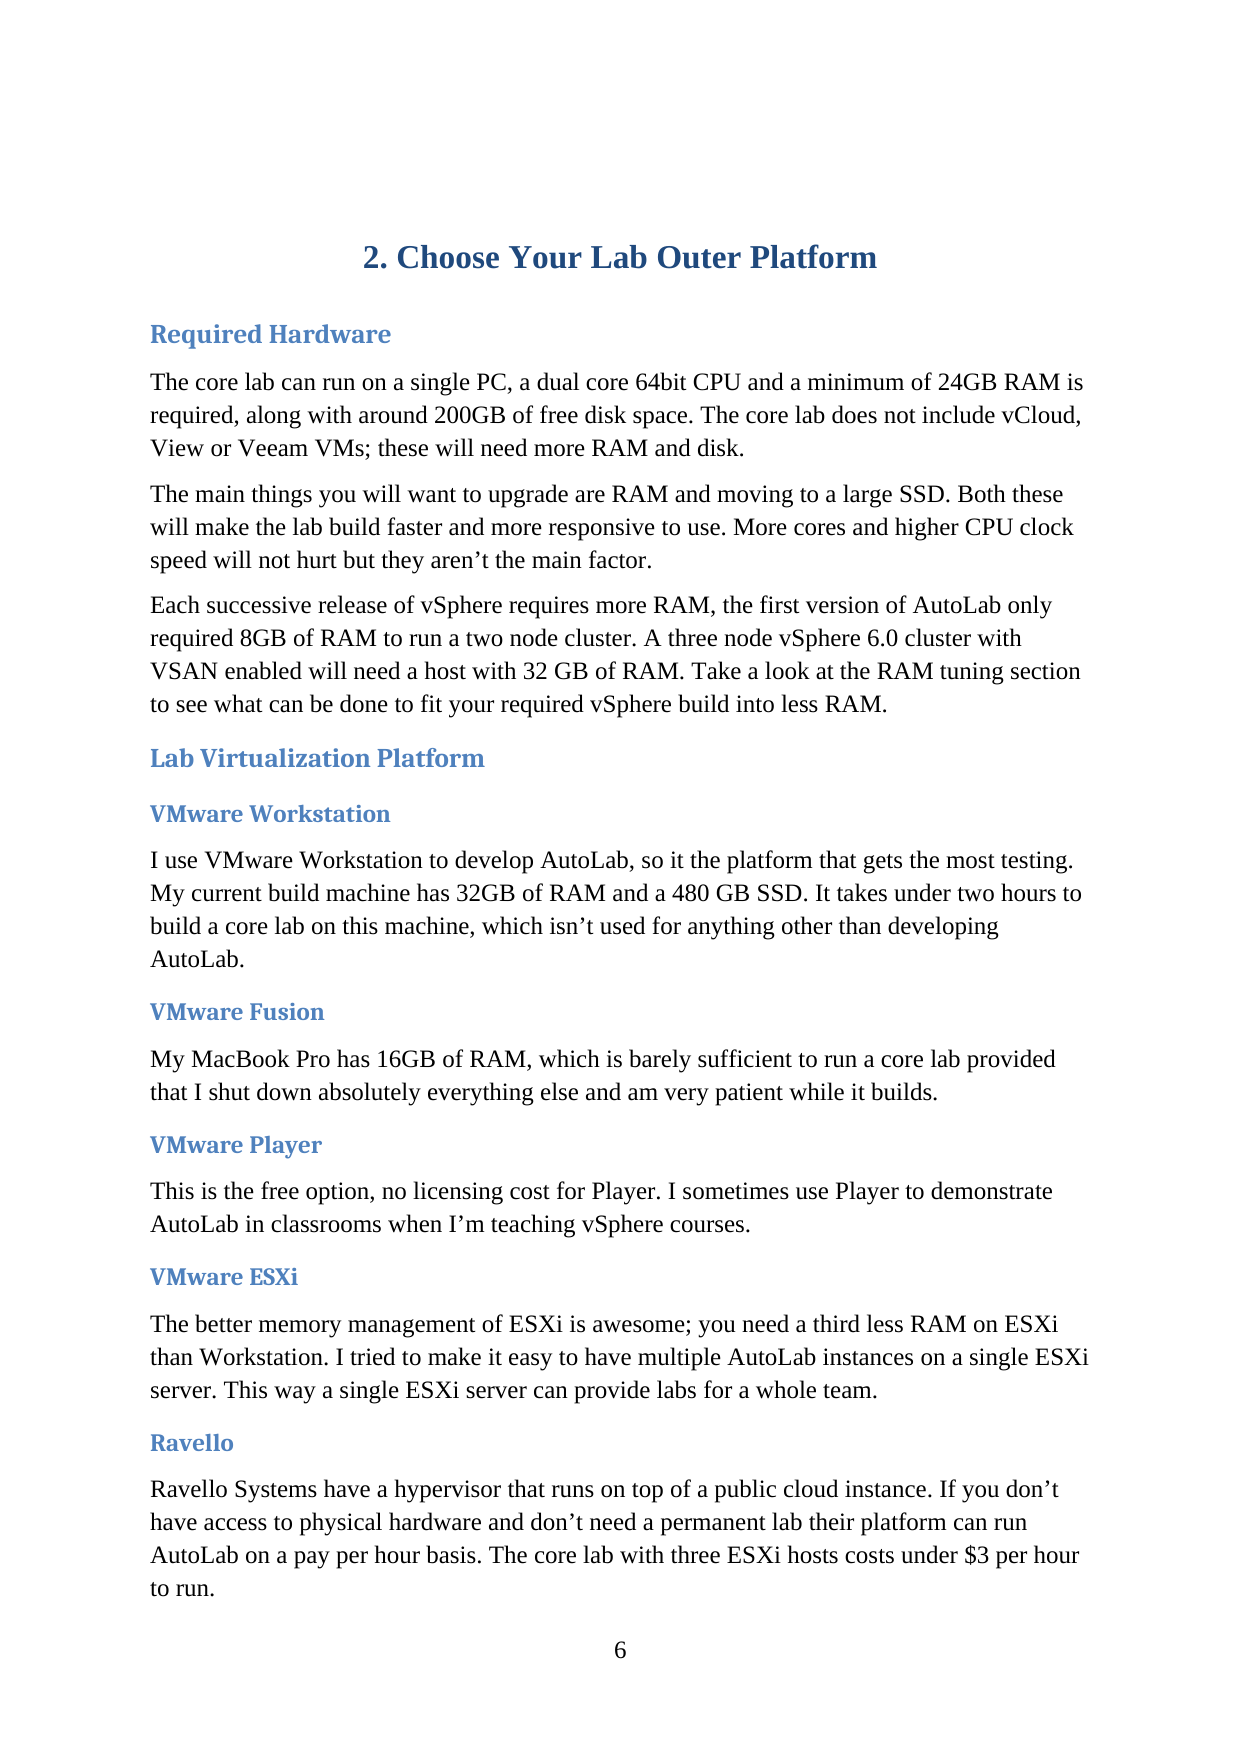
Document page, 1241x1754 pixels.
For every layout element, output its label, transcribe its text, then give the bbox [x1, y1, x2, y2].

subtitle VMware Fusion [150, 998, 1090, 1027]
subtitle Lab Virtualization Platform [150, 743, 1090, 774]
subtitle Each successive release of vSphere requires more RAM, the first version of AutoLab only required 8GB of RAM to run a two node cluster. A three node vSphere 6.0 cluster with VSAN enabled will need a host with 32 GB of RAM. Take a look at the RAM tuning section to see what can be done to fit your required vSphere build into less RAM. [150, 590, 1090, 718]
subtitle 2. Choose Your Lab Outer Platform [150, 237, 1090, 276]
text I use VMware Workstation to develop AutoLab, so it the platform that gets the most testing. My current build machine has 32GB of RAM and a 480 GB SSD. It takes under two hours to build a core lab on this machine, which isn’t used for anything other than developing AutoLab. [150, 845, 1090, 973]
subtitle Required Hardware [150, 319, 1090, 350]
subtitle VMware Workstation [150, 800, 1090, 829]
text My MacBook Pro has 16GB of RAM, which is barely sufficient to run a core lab provided that I shut down absolutely everything else and am very patient while it builds. [150, 1044, 1090, 1106]
text Ravello Systems have a hypervisor that runs on top of a public cloud instance. If you don’t have access to physical hardware and don’t need a permanent lab their platform can run AutoLab on a pay per hour basis. The core lab with three ESXi hosts costs under $3 per hour to run. [150, 1474, 1090, 1602]
subtitle The main things you will want to upgrade are RAM and moving to a large SSD. Both these will make the lab build faster and more responsive to use. More cores and higher CPU clock speed will not hurt but they aren’t the main factor. [150, 479, 1090, 574]
text The better memory management of ESXi is awesome; you need a third less RAM on ESXi than Workstation. I tried to make it easy to have multiple AutoLab instances on a single ESXi server. This way a single ESXi server can provide labs for a whole team. [150, 1309, 1090, 1403]
subtitle Ravello [150, 1428, 1090, 1457]
text This is the free option, no licensing cost for Player. I sometimes use Player to demonstrate AutoLab in classrooms when I’m teaching vSphere courses. [150, 1176, 1090, 1238]
subtitle VMware Player [150, 1131, 1090, 1159]
subtitle The core lab can run on a single PC, a dual core 64bit CPU and a minimum of 24GB RAM is required, along with around 200GB of free disk space. The core lab does not include vCloud, View or Veeam VMs; these will need more RAM and disk. [150, 367, 1090, 462]
subtitle VMware ESXi [150, 1263, 1090, 1292]
